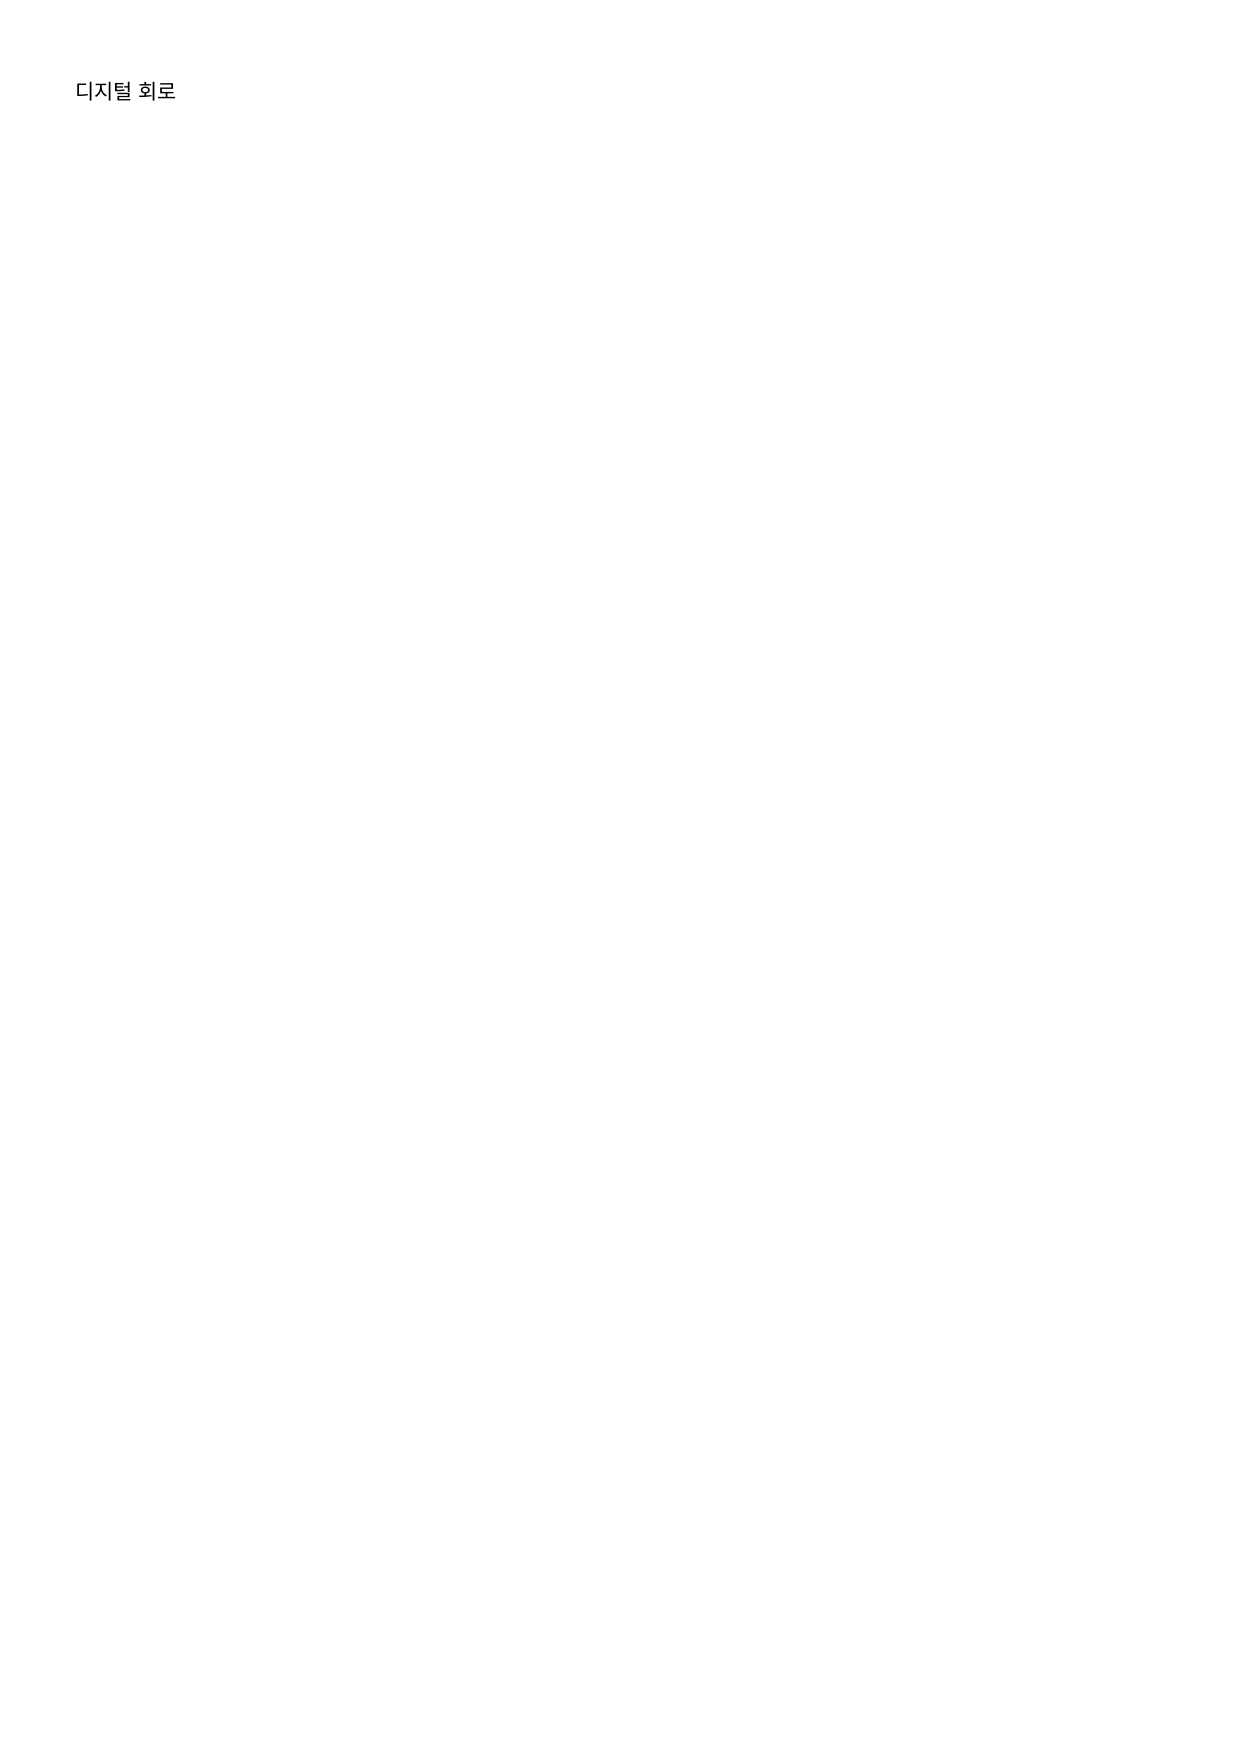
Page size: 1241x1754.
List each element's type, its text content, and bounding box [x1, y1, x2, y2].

text 디지털 회로 [75, 75, 1165, 105]
